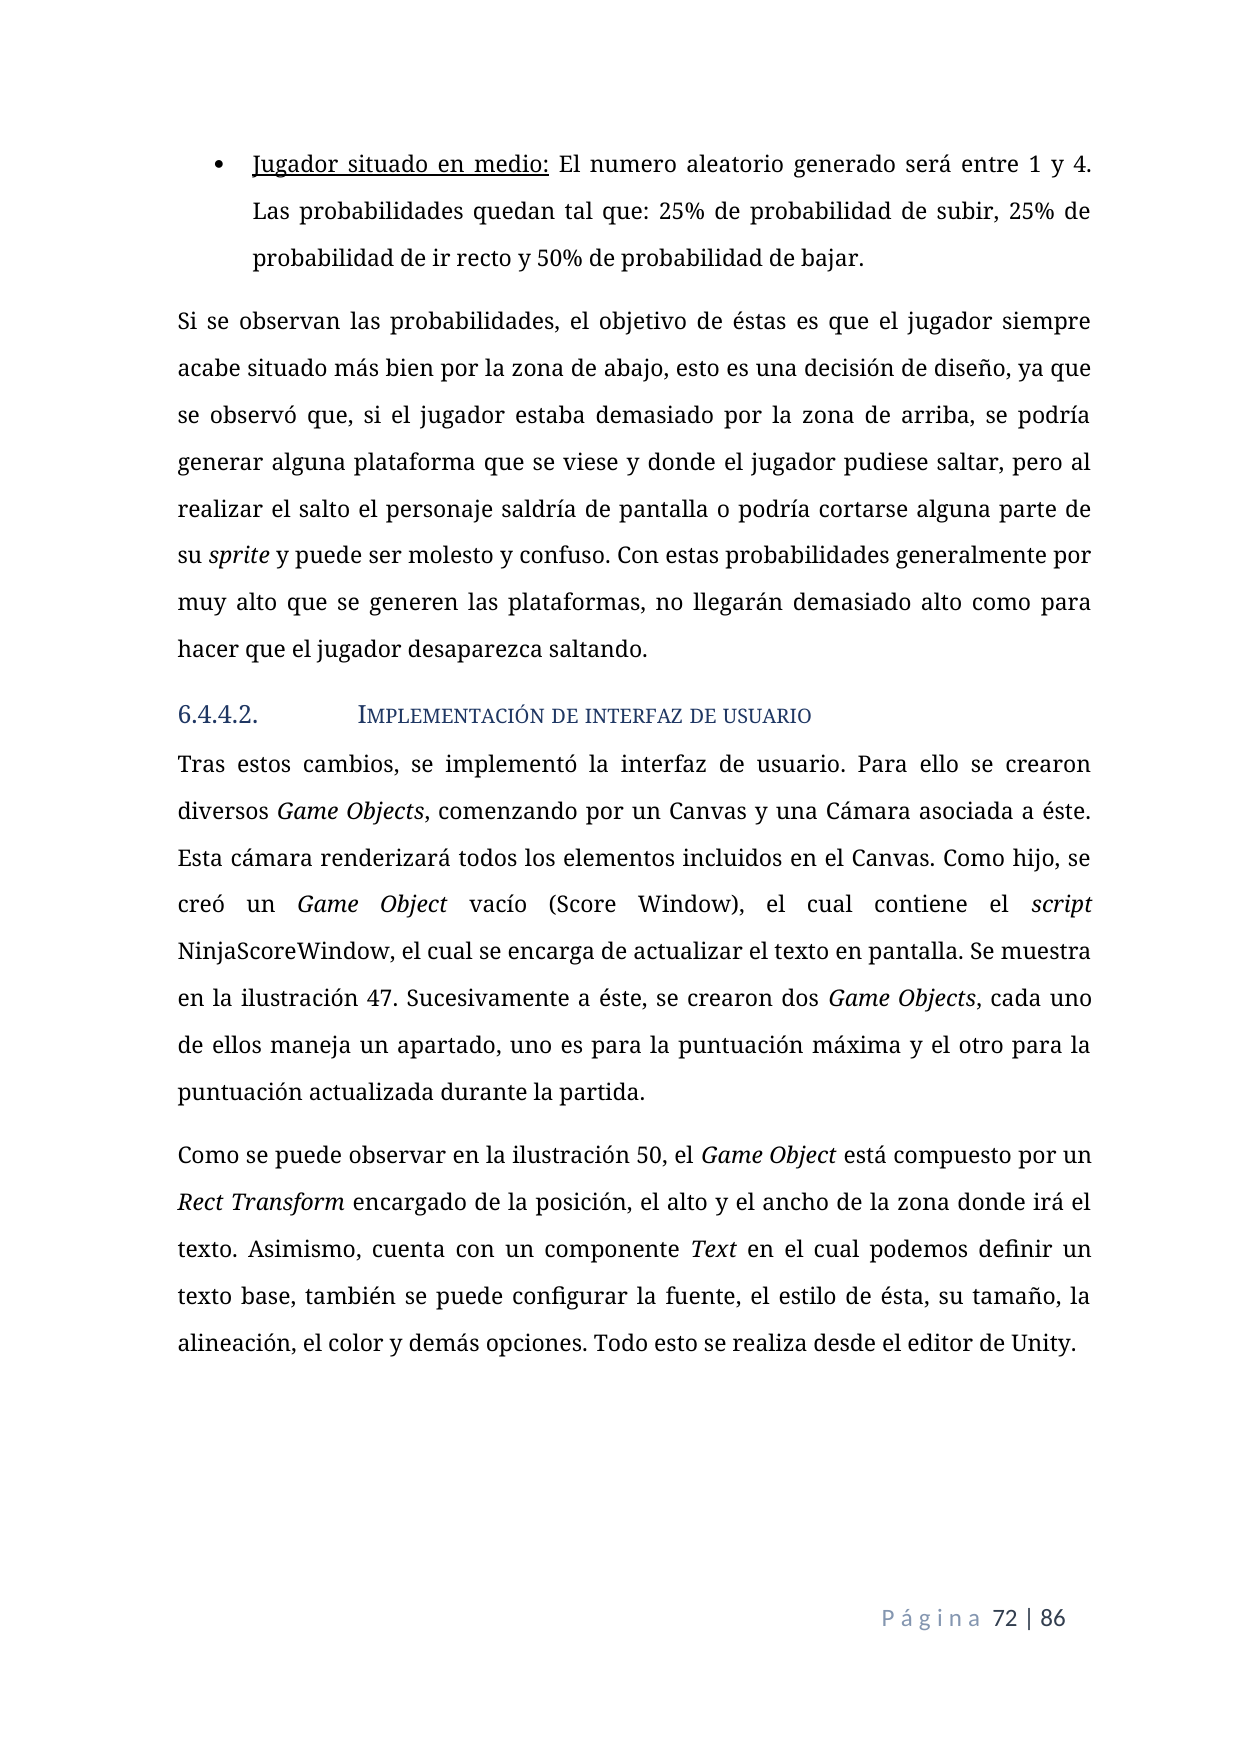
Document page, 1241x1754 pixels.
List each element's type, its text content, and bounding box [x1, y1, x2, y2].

list Implementación de interfaz de usuario [177, 697, 1092, 731]
text Como se puede observar en la ilustración 50, el Game Object está compuesto por un Rect Transform encargado de la posición, el alto y el ancho de la zona donde irá el texto. Asimismo, cuenta con un componente Text en el cual podemos definir un texto base, también se puede configurar la fuente, el estilo de ésta, su tamaño, la alineación, el color y demás opciones. Todo esto se realiza desde el editor de Unity. [177, 1139, 1092, 1358]
list Jugador situado en medio: El numero aleatorio generado será entre 1 y 4. Las probabilidades quedan tal que: 25% de probabilidad de subir, 25% de probabilidad de ir recto y 50% de probabilidad de bajar. [215, 148, 1092, 273]
text Si se observan las probabilidades, el objetivo de éstas es que el jugador siempre acabe situado más bien por la zona de abajo, esto es una decisión de diseño, ya que se observó que, si el jugador estaba demasiado por la zona de arriba, se podría generar alguna plataforma que se viese y donde el jugador pudiese saltar, pero al realizar el salto el personaje saldría de pantalla o podría cortarse alguna parte de su sprite y puede ser molesto y confuso. Con estas probabilidades generalmente por muy alto que se generen las plataformas, no llegarán demasiado alto como para hacer que el jugador desaparezca saltando. [177, 305, 1092, 664]
text Tras estos cambios, se implementó la interfaz de usuario. Para ello se crearon diversos Game Objects, comenzando por un Canvas y una Cámara asociada a éste. Esta cámara renderizará todos los elementos incluidos en el Canvas. Como hijo, se creó un Game Object vacío (Score Window), el cual contiene el script NinjaScoreWindow, el cual se encarga de actualizar el texto en pantalla. Se muestra en la ilustración 47. Sucesivamente a éste, se crearon dos Game Objects, cada uno de ellos maneja un apartado, uno es para la puntuación máxima y el otro para la puntuación actualizada durante la partida. [177, 748, 1092, 1107]
